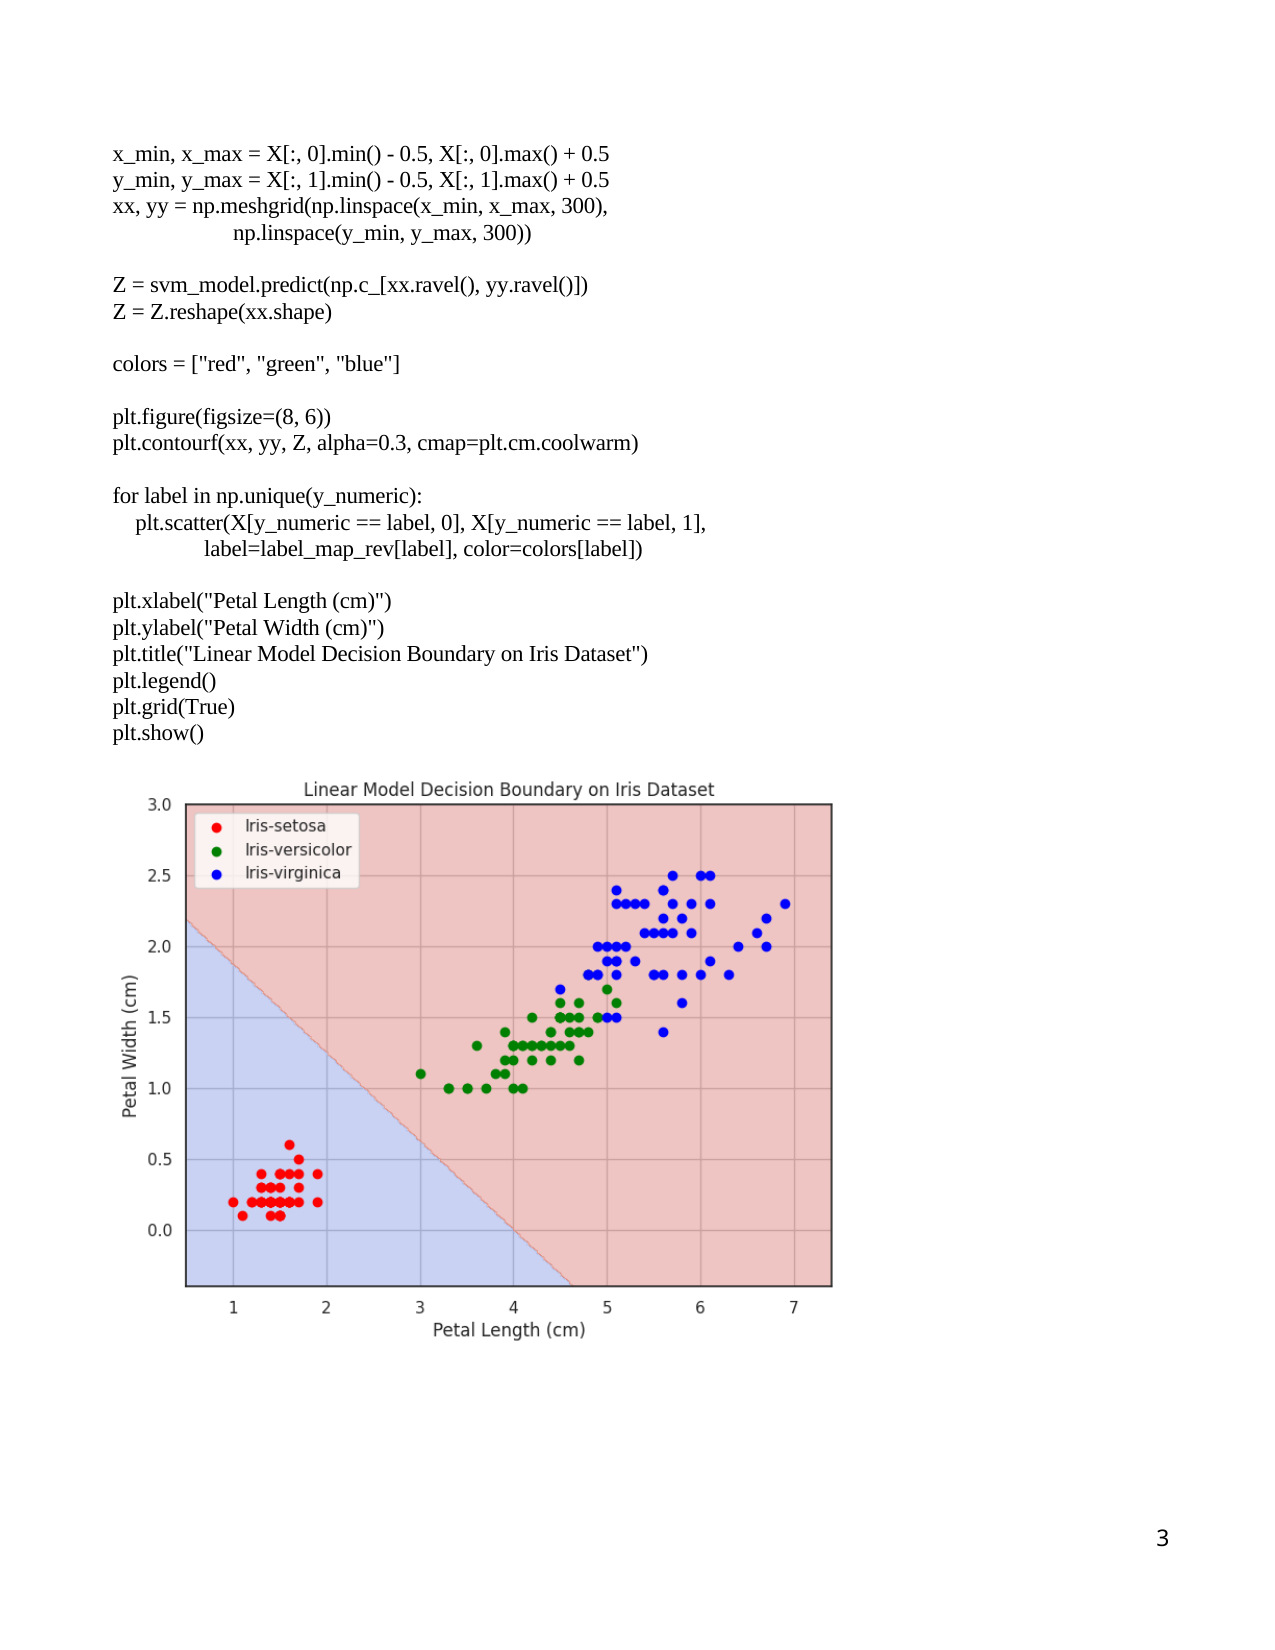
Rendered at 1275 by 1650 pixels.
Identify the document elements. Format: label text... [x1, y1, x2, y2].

text np.linspace(y_min, y_max, 300)) [112, 219, 1162, 245]
text x_min, x_max = X[:, 0].min() - 0.5, X[:, 0].max() + 0.5 [112, 139, 1162, 166]
text colors = ["red", "green", "blue"] [112, 350, 1162, 377]
text plt.title("Linear Model Decision Boundary on Iris Dataset") [112, 640, 1162, 667]
text Z = Z.reshape(xx.shape) [112, 298, 1162, 324]
picture [112, 772, 842, 1351]
text plt.figure(figsize=(8, 6)) [112, 403, 1162, 429]
text for label in np.unique(y_numeric): [112, 482, 1162, 508]
text plt.show() [112, 719, 1162, 746]
text Z = svm_model.predict(np.c_[xx.ravel(), yy.ravel()]) [112, 271, 1162, 298]
text plt.grid(True) [112, 693, 1162, 719]
text label=label_map_rev[label], color=colors[label]) [112, 535, 1162, 561]
text plt.xlabel("Petal Length (cm)") [112, 588, 1162, 614]
text plt.legend() [112, 667, 1162, 693]
text y_min, y_max = X[:, 1].min() - 0.5, X[:, 1].max() + 0.5 [112, 166, 1162, 192]
text plt.ylabel("Petal Width (cm)") [112, 614, 1162, 640]
text plt.contourf(xx, yy, Z, alpha=0.3, cmap=plt.cm.coolwarm) [112, 429, 1162, 456]
text plt.scatter(X[y_numeric == label, 0], X[y_numeric == label, 1], [112, 508, 1162, 535]
text xx, yy = np.meshgrid(np.linspace(x_min, x_max, 300), [112, 192, 1162, 219]
